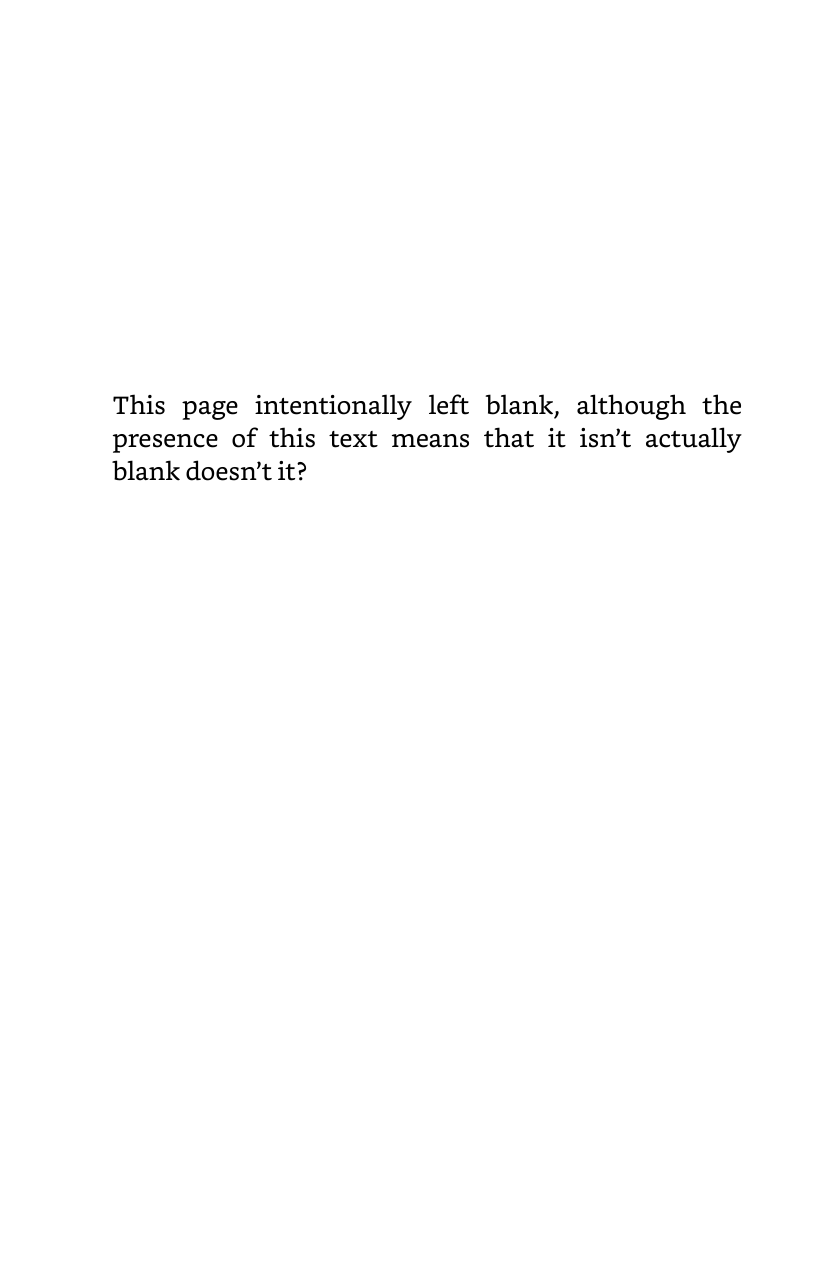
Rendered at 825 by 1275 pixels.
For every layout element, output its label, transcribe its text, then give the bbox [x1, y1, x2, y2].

text This page intentionally left blank, although the presence of this text means that it isn’t actually blank doesn’t it? [112, 388, 742, 487]
